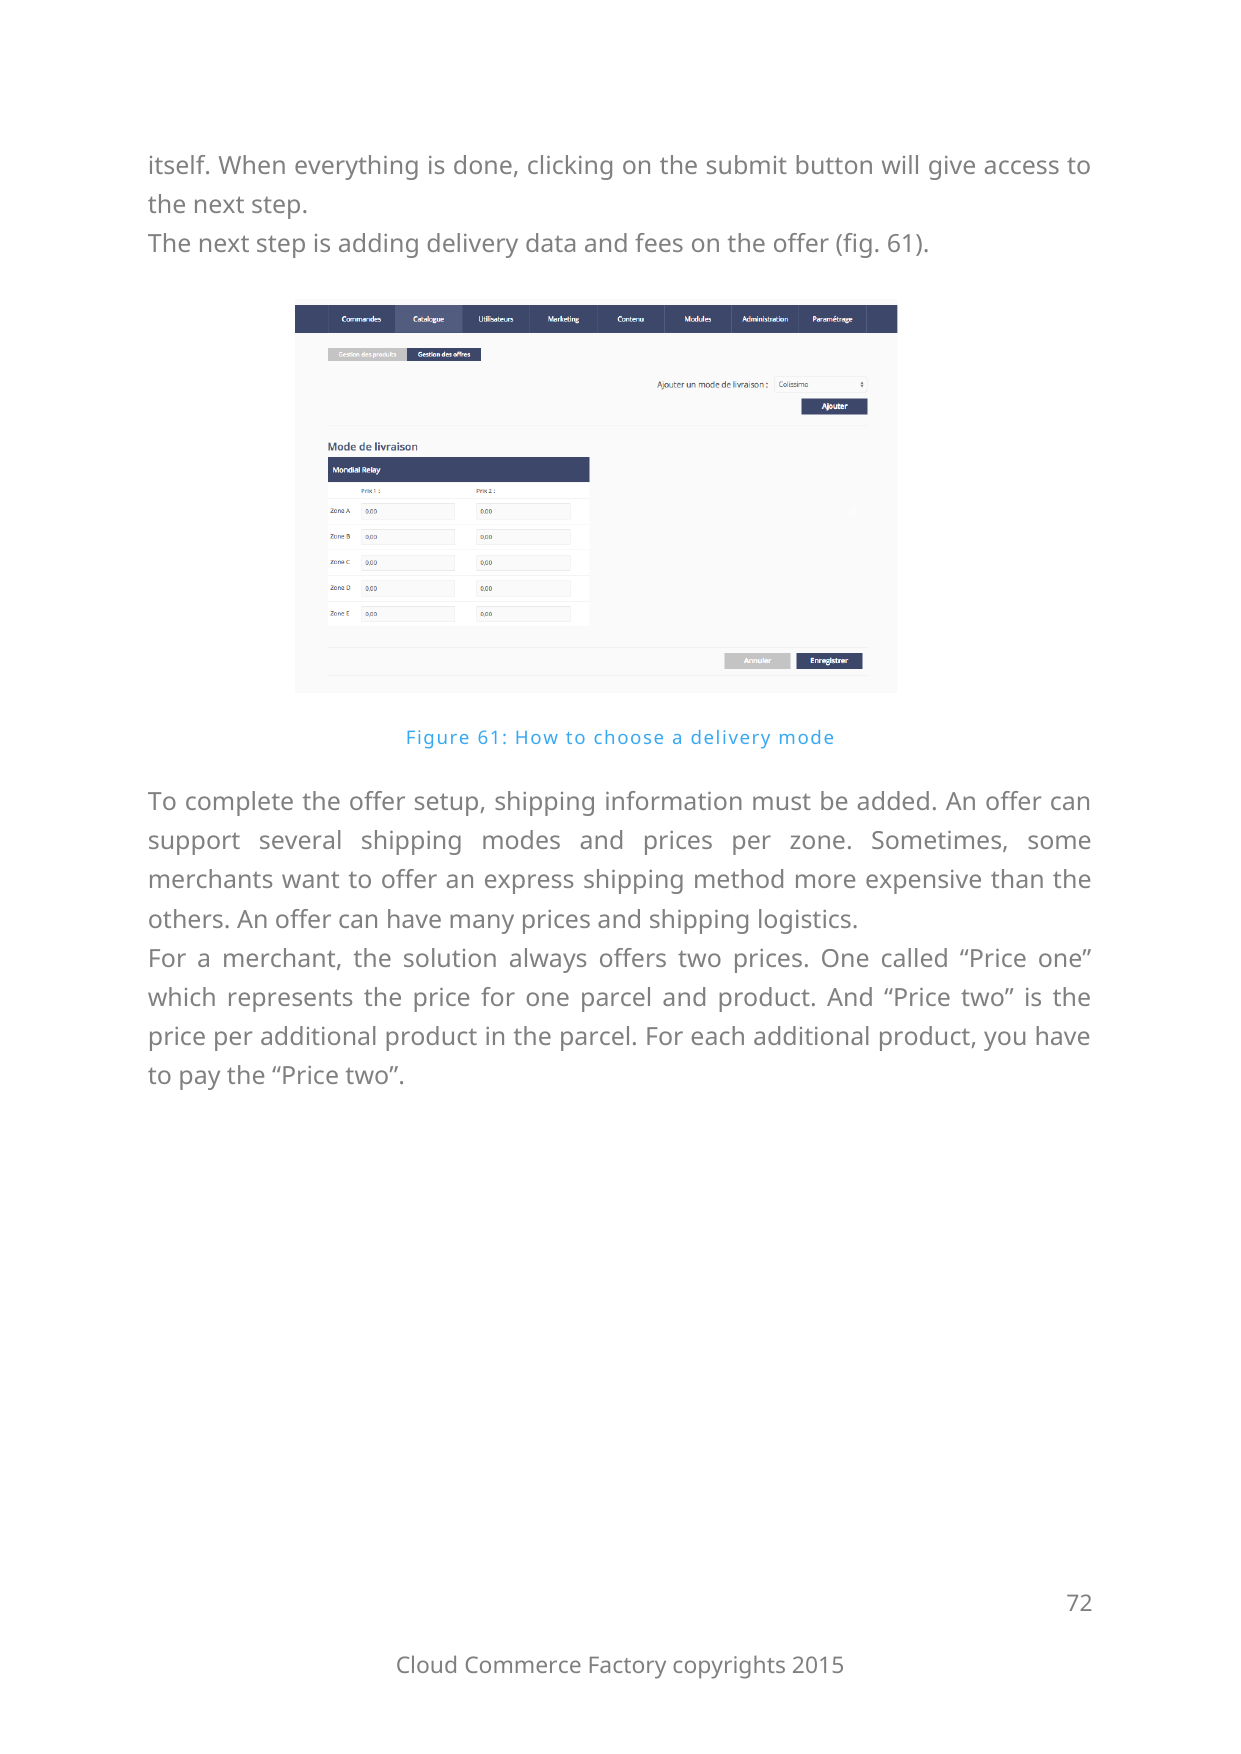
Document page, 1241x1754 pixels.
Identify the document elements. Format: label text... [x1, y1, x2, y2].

text The next step is adding delivery data and fees on the offer (fig. 61). [148, 226, 1093, 260]
subtitle Figure 61: How to choose a delivery mode [148, 724, 1093, 750]
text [148, 148, 1093, 221]
text To complete the offer setup, shipping information must be added. An offer can support several shipping modes and prices per zone. Sometimes, some merchants want to offer an express shipping method more expensive than the others. An offer can have many prices and shipping logistics. [148, 784, 1093, 935]
text For a merchant, the solution always offers two prices. One called “Price one” which represents the price for one parcel and product. And “Price two” is the price per additional product in the parcel. For each additional product, you have to pay the “Price two”. [148, 940, 1093, 1092]
picture [295, 299, 898, 693]
